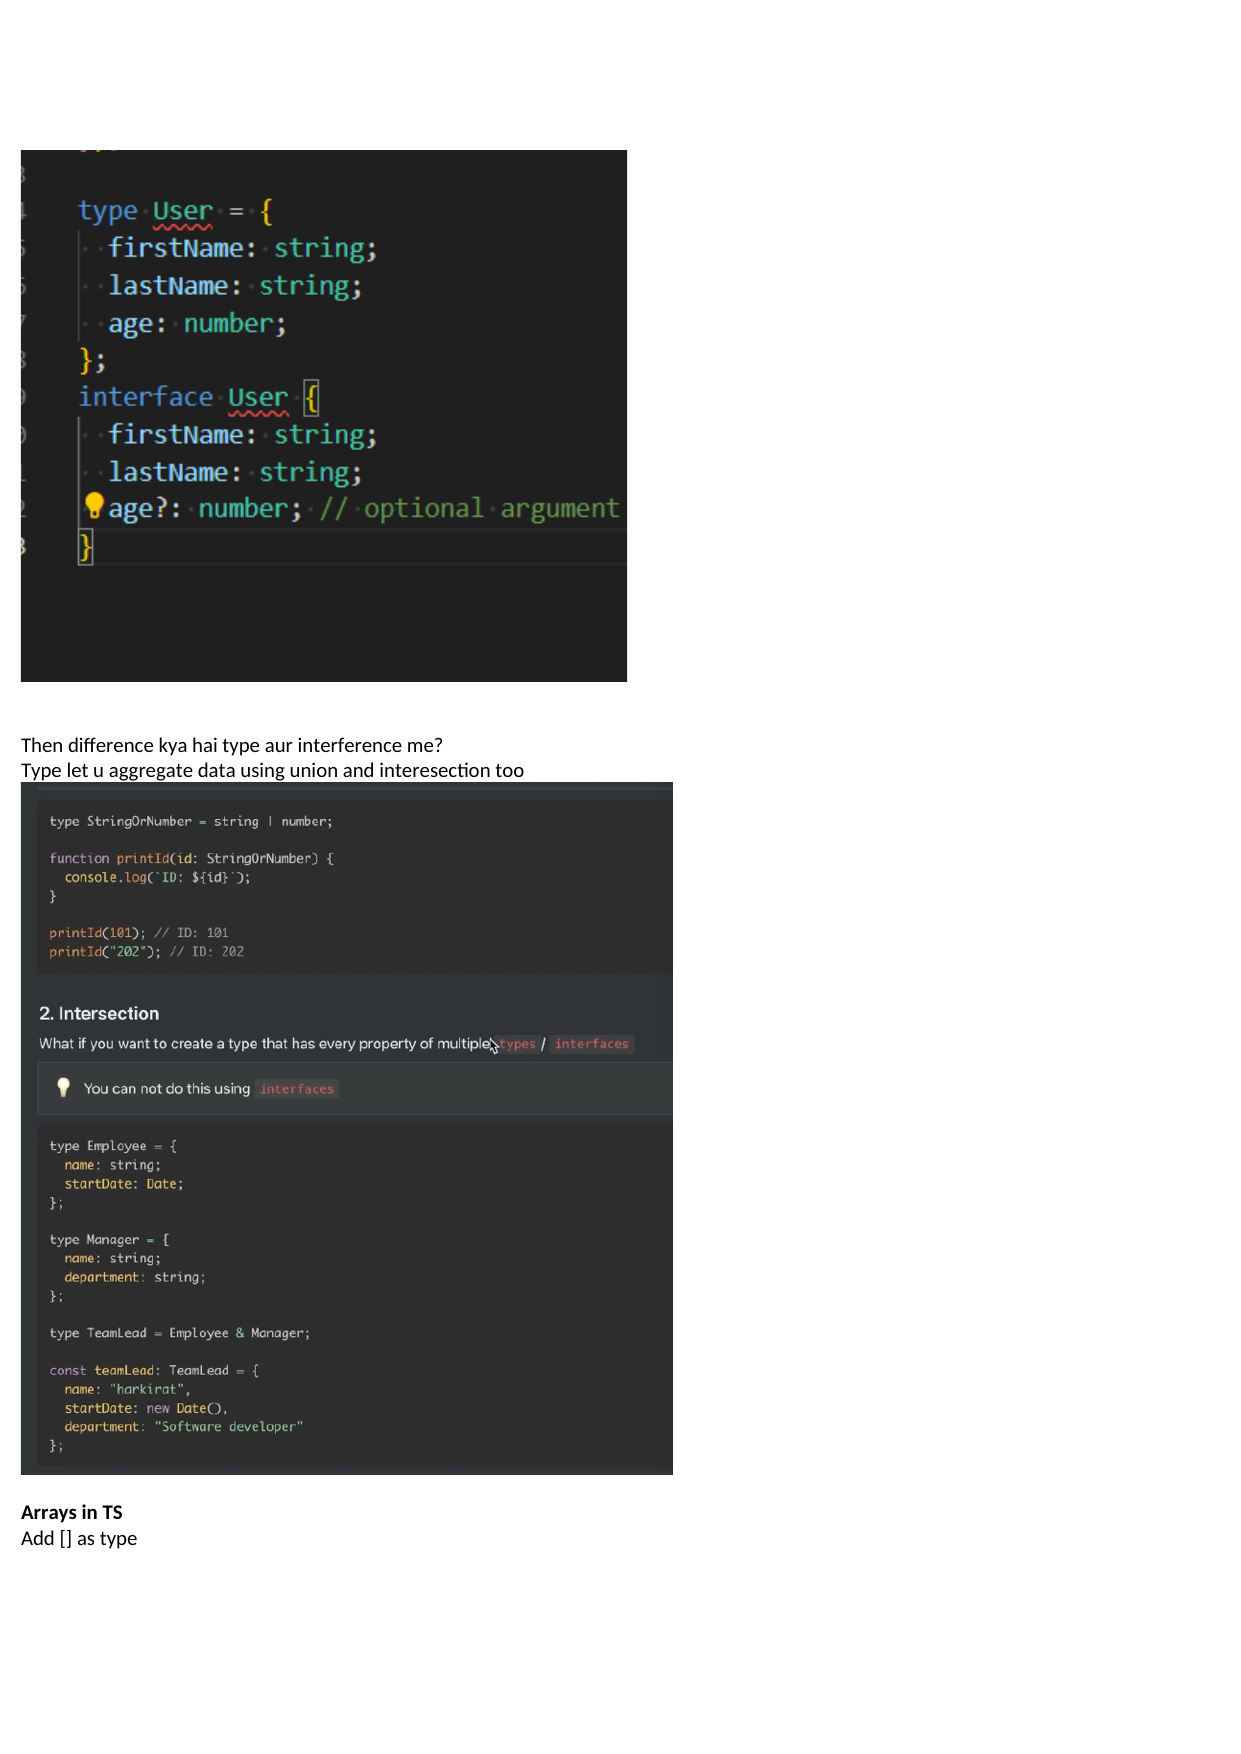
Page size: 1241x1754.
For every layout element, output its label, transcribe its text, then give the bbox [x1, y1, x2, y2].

text Type let u aggregate data using union and interesection too [21, 757, 1053, 783]
picture [20, 150, 628, 682]
text Add [] as type [21, 1525, 1053, 1550]
text Arrays in TS [21, 1499, 1053, 1525]
text Then difference kya hai type aur interference me? [21, 732, 1053, 757]
picture [20, 782, 673, 1475]
